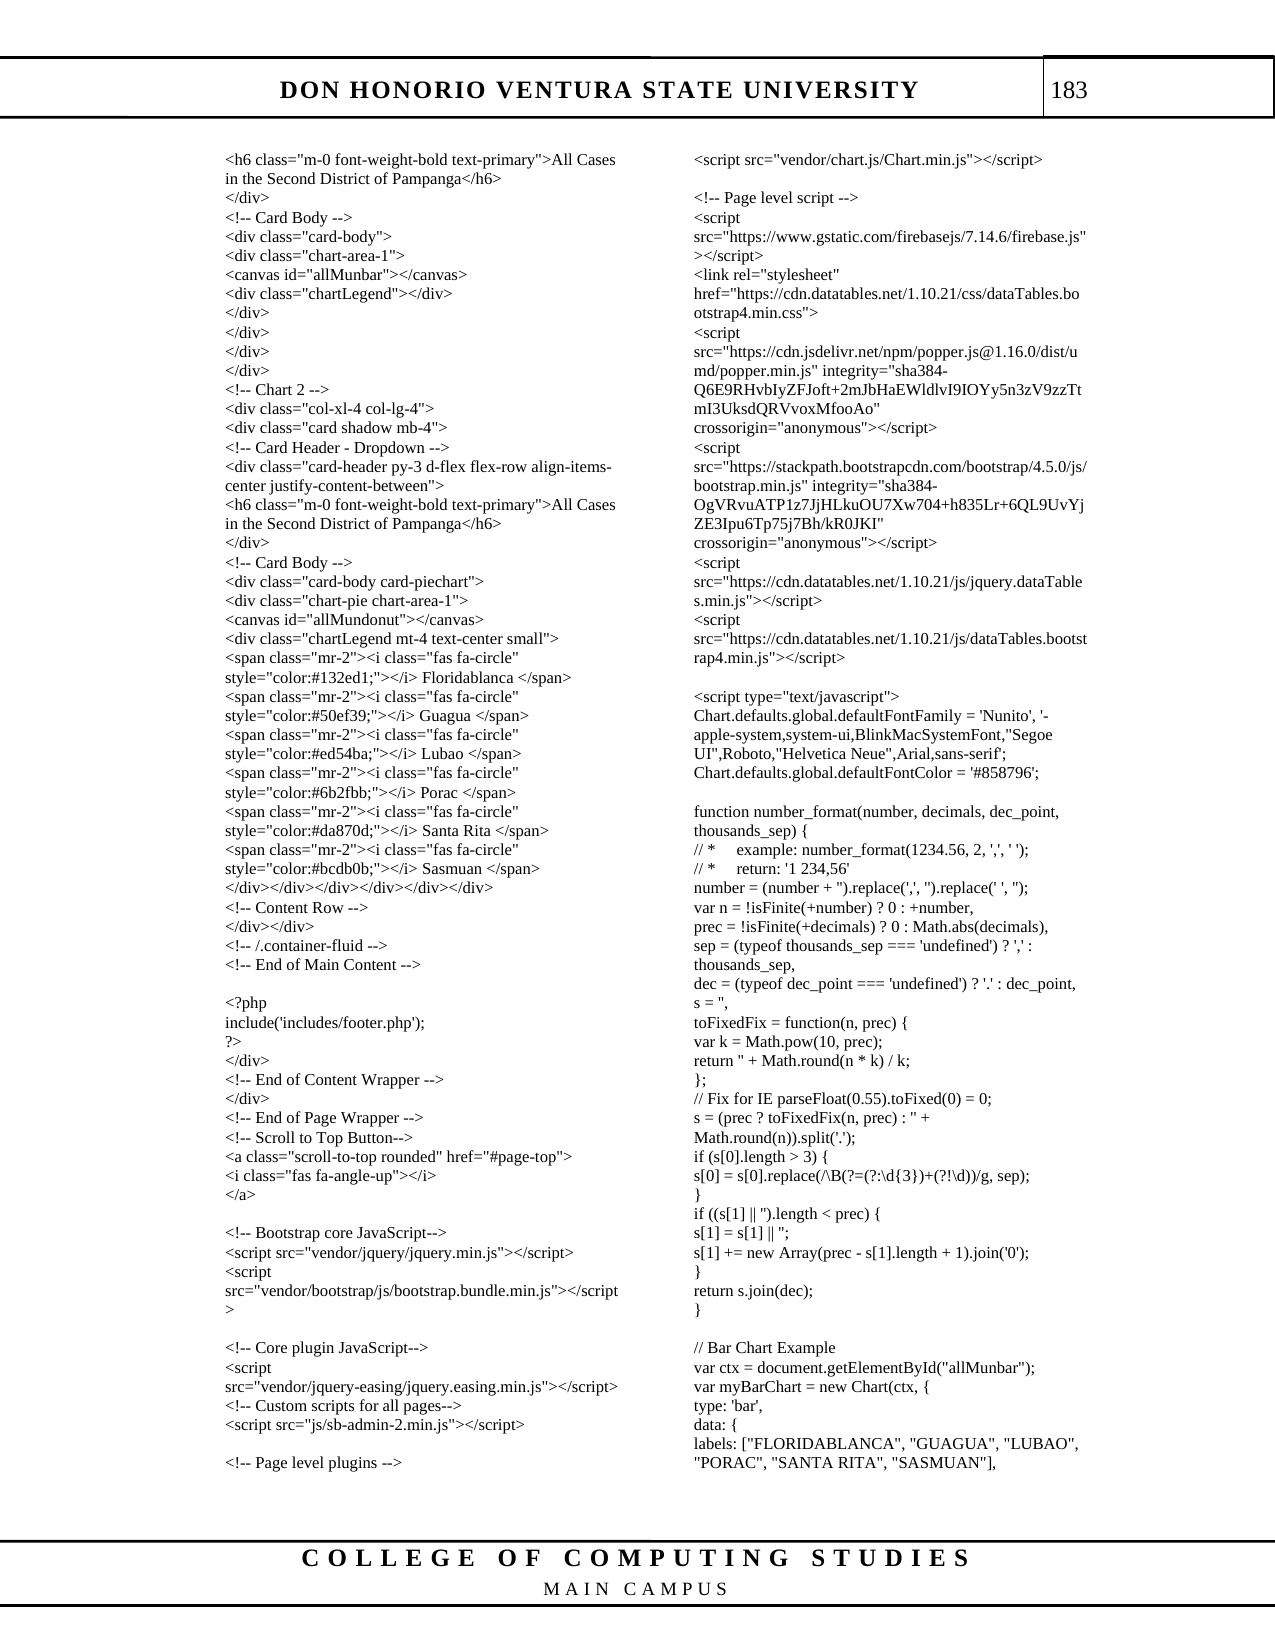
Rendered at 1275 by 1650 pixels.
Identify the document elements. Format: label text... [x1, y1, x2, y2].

text <script src="https://cdn.datatables.net/1.10.21/js/dataTables.bootstrap4.min.js"></script> [694, 610, 1087, 667]
text <script src="vendor/jquery/jquery.min.js"></script> [225, 1242, 619, 1262]
text <script type="text/javascript"> [694, 687, 1087, 706]
text } [694, 1185, 1087, 1204]
text }; [694, 1070, 1087, 1089]
text <div class="card shadow mb-4"> [225, 418, 619, 437]
text Chart.defaults.global.defaultFontFamily = 'Nunito', '-apple-system,system-ui,BlinkMacSystemFont,"Segoe UI",Roboto,"Helvetica Neue",Arial,sans-serif'; [694, 706, 1087, 763]
text <?php [225, 993, 619, 1012]
text <script src="vendor/bootstrap/js/bootstrap.bundle.min.js"></script> [225, 1262, 619, 1319]
text <div class="chartLegend mt-4 text-center small"> [225, 629, 619, 648]
text <span class="mr-2"><i class="fas fa-circle" style="color:#da870d;"></i> Santa Rita </span> [225, 802, 619, 840]
text if ((s[1] || '').length < prec) { [694, 1204, 1087, 1223]
text prec = !isFinite(+decimals) ? 0 : Math.abs(decimals), [694, 917, 1087, 936]
text // * return: '1 234,56' [694, 859, 1087, 878]
text dec = (typeof dec_point === 'undefined') ? '.' : dec_point, [694, 974, 1087, 993]
text </div></div> [225, 917, 619, 936]
text <!-- Page level plugins --> [225, 1453, 619, 1472]
text s[0] = s[0].replace(/\B(?=(?:\d{3})+(?!\d))/g, sep); [694, 1166, 1087, 1185]
text <script src="js/sb-admin-2.min.js"></script> [225, 1415, 619, 1434]
text <span class="mr-2"><i class="fas fa-circle" style="color:#ed54ba;"></i> Lubao </span> [225, 725, 619, 763]
text <!-- Core plugin JavaScript--> [225, 1338, 619, 1357]
text function number_format(number, decimals, dec_point, thousands_sep) { [694, 802, 1087, 840]
text // Bar Chart Example [694, 1338, 1087, 1357]
text <!-- Bootstrap core JavaScript--> [225, 1223, 619, 1242]
text <div class="card-body card-piechart"> [225, 572, 619, 591]
text </div> [225, 533, 619, 552]
text var ctx = document.getElementById("allMunbar"); [694, 1357, 1087, 1377]
text <span class="mr-2"><i class="fas fa-circle" style="color:#132ed1;"></i> Floridablanca </span> [225, 648, 619, 687]
text <script src="https://stackpath.bootstrapcdn.com/bootstrap/4.5.0/js/bootstrap.min.js" integrity="sha384-OgVRvuATP1z7JjHLkuOU7Xw704+h835Lr+6QL9UvYjZE3Ipu6Tp75j7Bh/kR0JKI" crossorigin="anonymous"></script> [694, 437, 1087, 552]
text var n = !isFinite(+number) ? 0 : +number, [694, 897, 1087, 917]
text } [694, 1262, 1087, 1281]
text <canvas id="allMundonut"></canvas> [225, 610, 619, 629]
text <canvas id="allMunbar"></canvas> [225, 265, 619, 284]
text </div> [225, 1089, 619, 1108]
text data: { [694, 1415, 1087, 1434]
text include('includes/footer.php'); [225, 1012, 619, 1032]
text return '' + Math.round(n * k) / k; [694, 1051, 1087, 1070]
text <!-- Card Body --> [225, 552, 619, 572]
text <div class="chartLegend"></div> [225, 284, 619, 303]
text </div> [225, 322, 619, 342]
text <!-- /.container-fluid --> [225, 936, 619, 955]
text // Fix for IE parseFloat(0.55).toFixed(0) = 0; [694, 1089, 1087, 1108]
text <script src="https://cdn.jsdelivr.net/npm/popper.js@1.16.0/dist/umd/popper.min.js" integrity="sha384-Q6E9RHvbIyZFJoft+2mJbHaEWldlvI9IOYy5n3zV9zzTtmI3UksdQRVvoxMfooAo" crossorigin="anonymous"></script> [694, 322, 1087, 437]
text <!-- Scroll to Top Button--> [225, 1127, 619, 1147]
text <!-- End of Main Content --> [225, 955, 619, 974]
text </div> [225, 342, 619, 361]
text <div class="card-body"> [225, 227, 619, 246]
text <div class="card-header py-3 d-flex flex-row align-items-center justify-content-between"> [225, 457, 619, 495]
text </div> [225, 1051, 619, 1070]
text number = (number + '').replace(',', '').replace(' ', ''); [694, 878, 1087, 897]
text ?> [225, 1032, 619, 1051]
text <span class="mr-2"><i class="fas fa-circle" style="color:#bcdb0b;"></i> Sasmuan </span> [225, 840, 619, 878]
text <span class="mr-2"><i class="fas fa-circle" style="color:#6b2fbb;"></i> Porac </span> [225, 763, 619, 802]
text <div class="chart-pie chart-area-1"> [225, 591, 619, 610]
text <i class="fas fa-angle-up"></i> [225, 1166, 619, 1185]
text // * example: number_format(1234.56, 2, ',', ' '); [694, 840, 1087, 859]
text <script src="vendor/chart.js/Chart.min.js"></script> [694, 150, 1087, 169]
text <script src="https://cdn.datatables.net/1.10.21/js/jquery.dataTables.min.js"></script> [694, 552, 1087, 610]
text s[1] = s[1] || ''; [694, 1223, 1087, 1242]
text <script src="vendor/jquery-easing/jquery.easing.min.js"></script> [225, 1357, 619, 1396]
text var myBarChart = new Chart(ctx, { [694, 1377, 1087, 1396]
text s = '', [694, 993, 1087, 1012]
text <h6 class="m-0 font-weight-bold text-primary">All Cases in the Second District of Pampanga</h6> [225, 495, 619, 533]
text return s.join(dec); [694, 1281, 1087, 1300]
text </div> [225, 188, 619, 207]
text var k = Math.pow(10, prec); [694, 1032, 1087, 1051]
text s = (prec ? toFixedFix(n, prec) : '' + Math.round(n)).split('.'); [694, 1108, 1087, 1147]
text </div> [225, 361, 619, 380]
text <!-- Page level script --> [694, 188, 1087, 207]
text s[1] += new Array(prec - s[1].length + 1).join('0'); [694, 1242, 1087, 1262]
text if (s[0].length > 3) { [694, 1147, 1087, 1166]
text <!-- End of Content Wrapper --> [225, 1070, 619, 1089]
text <!-- Chart 2 --> [225, 380, 619, 399]
text type: 'bar', [694, 1396, 1087, 1415]
text <a class="scroll-to-top rounded" href="#page-top"> [225, 1147, 619, 1166]
text } [694, 1300, 1087, 1319]
text <div class="col-xl-4 col-lg-4"> [225, 399, 619, 418]
text <!-- Card Header - Dropdown --> [225, 437, 619, 457]
text <!-- End of Page Wrapper --> [225, 1108, 619, 1127]
text sep = (typeof thousands_sep === 'undefined') ? ',' : thousands_sep, [694, 936, 1087, 974]
text <!-- Content Row --> [225, 897, 619, 917]
text Chart.defaults.global.defaultFontColor = '#858796'; [694, 763, 1087, 782]
text <script src="https://www.gstatic.com/firebasejs/7.14.6/firebase.js"></script> [694, 207, 1087, 265]
text toFixedFix = function(n, prec) { [694, 1012, 1087, 1032]
text </div></div></div></div></div></div> [225, 878, 619, 897]
text <div class="chart-area-1"> [225, 246, 619, 265]
text <!-- Card Body --> [225, 207, 619, 227]
text <link rel="stylesheet" href="https://cdn.datatables.net/1.10.21/css/dataTables.bootstrap4.min.css"> [694, 265, 1087, 322]
text <span class="mr-2"><i class="fas fa-circle" style="color:#50ef39;"></i> Guagua </span> [225, 687, 619, 725]
text </a> [225, 1185, 619, 1204]
text labels: ["FLORIDABLANCA", "GUAGUA", "LUBAO", "PORAC", "SANTA RITA", "SASMUAN"], [694, 1434, 1087, 1472]
text <!-- Custom scripts for all pages--> [225, 1396, 619, 1415]
text </div> [225, 303, 619, 322]
text <h6 class="m-0 font-weight-bold text-primary">All Cases in the Second District of Pampanga</h6> [225, 150, 619, 188]
